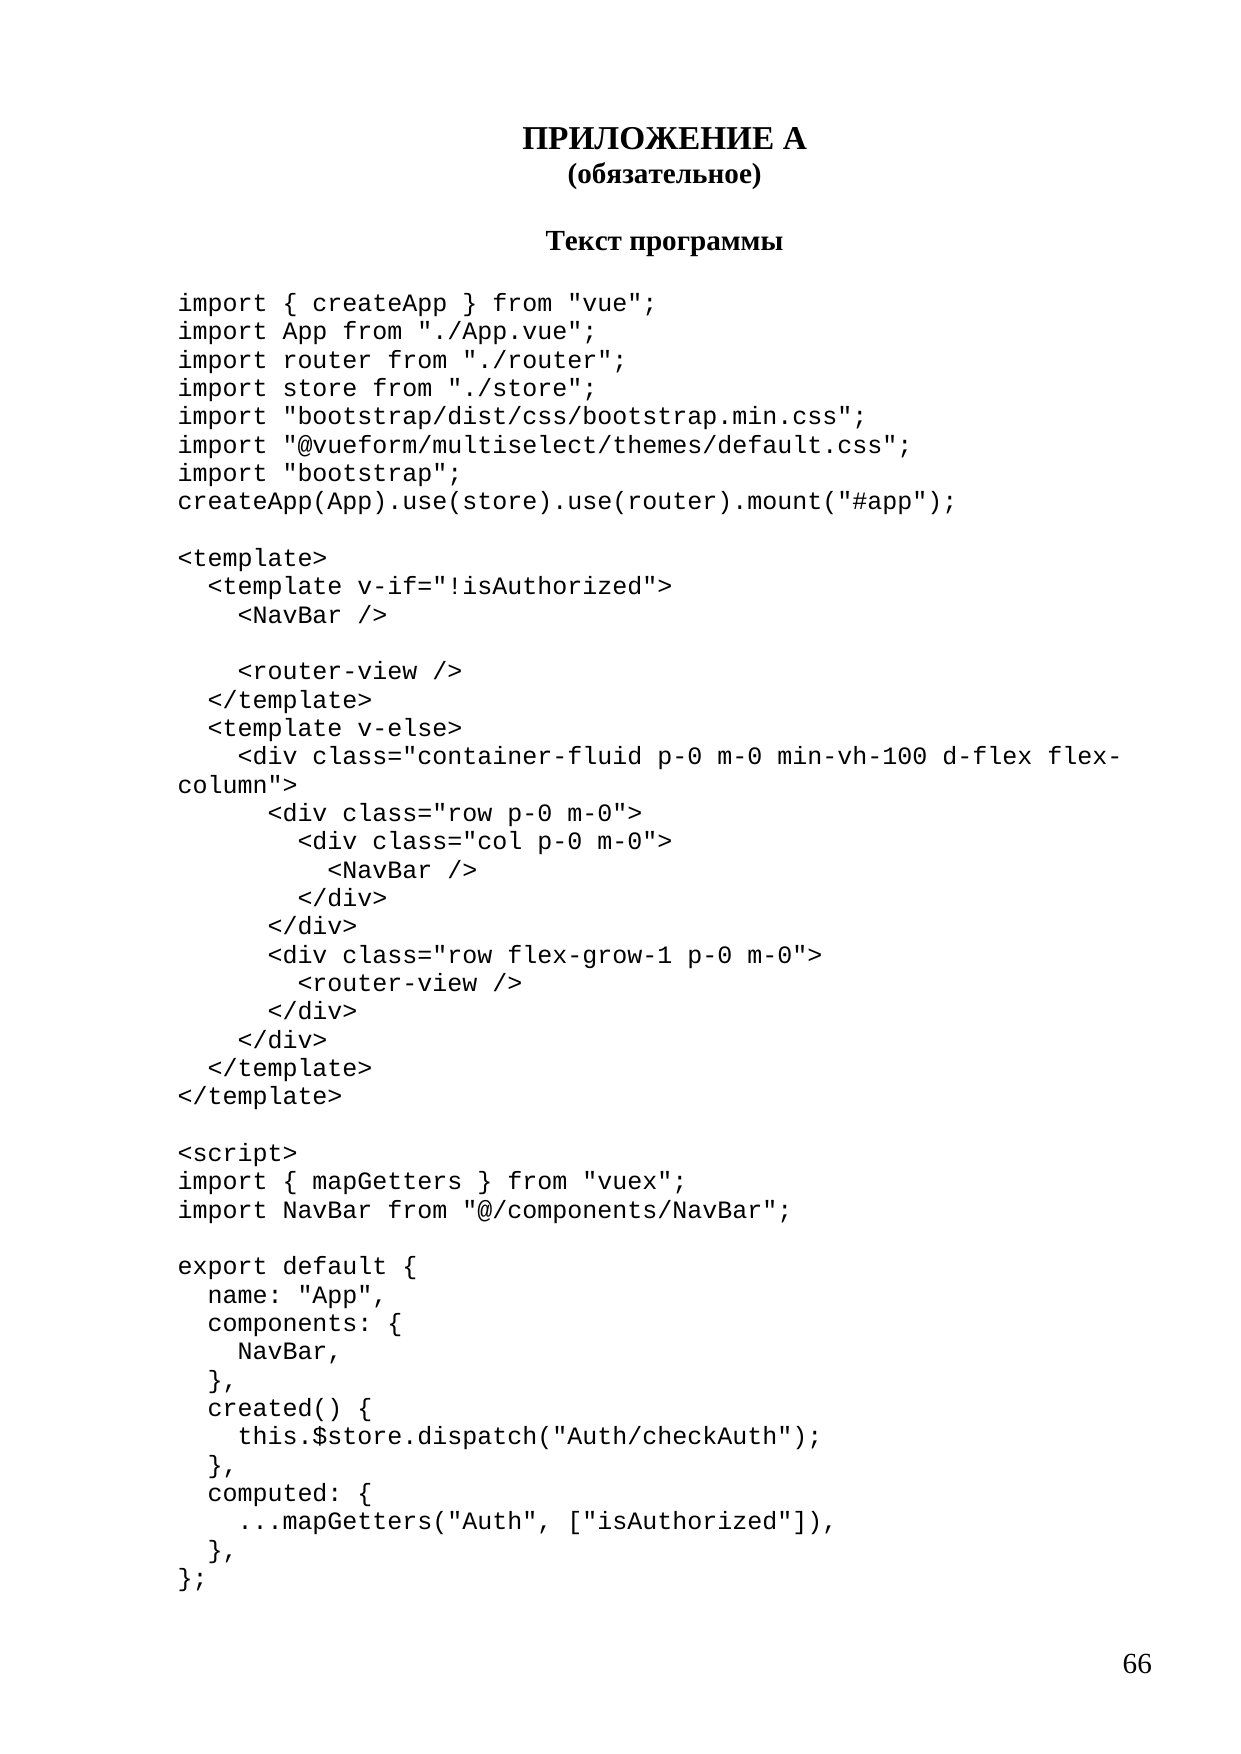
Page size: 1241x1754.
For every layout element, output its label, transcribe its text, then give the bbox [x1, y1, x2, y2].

text <NavBar /> [177, 602, 1152, 631]
text <router-view /> [177, 971, 1152, 999]
text Текст программы [177, 223, 1152, 257]
text </template> [177, 1056, 1152, 1084]
text <template v-else> [177, 716, 1152, 744]
text <div class="row flex-grow-1 p-0 m-0"> [177, 942, 1152, 971]
text (обязательное) [177, 156, 1152, 190]
text import NavBar from "@/components/NavBar"; [177, 1197, 1152, 1226]
subtitle ПРИЛОЖЕНИЕ А [177, 118, 1152, 156]
text <div class="container-fluid p-0 m-0 min-vh-100 d-flex flex-column"> [177, 744, 1152, 801]
text }; [177, 1566, 1152, 1594]
text }, [177, 1537, 1152, 1566]
text created() { [177, 1396, 1152, 1424]
text }, [177, 1367, 1152, 1396]
text </div> [177, 1027, 1152, 1056]
text export default { [177, 1254, 1152, 1282]
text <NavBar /> [177, 857, 1152, 886]
text ...mapGetters("Auth", ["isAuthorized"]), [177, 1509, 1152, 1537]
text <div class="col p-0 m-0"> [177, 829, 1152, 857]
text <div class="row p-0 m-0"> [177, 801, 1152, 829]
text import "bootstrap/dist/css/bootstrap.min.css"; [177, 404, 1152, 432]
text <template v-if="!isAuthorized"> [177, 574, 1152, 602]
text this.$store.dispatch("Auth/checkAuth"); [177, 1424, 1152, 1452]
text <script> [177, 1141, 1152, 1169]
text import "@vueform/multiselect/themes/default.css"; [177, 432, 1152, 461]
text computed: { [177, 1481, 1152, 1509]
text components: { [177, 1311, 1152, 1339]
text createApp(App).use(store).use(router).mount("#app"); [177, 489, 1152, 517]
text <router-view /> [177, 659, 1152, 687]
text import { createApp } from "vue"; [177, 291, 1152, 319]
text }, [177, 1452, 1152, 1481]
text </div> [177, 886, 1152, 914]
text import { mapGetters } from "vuex"; [177, 1169, 1152, 1197]
text import "bootstrap"; [177, 461, 1152, 489]
text NavBar, [177, 1339, 1152, 1367]
text import store from "./store"; [177, 376, 1152, 404]
text </template> [177, 1084, 1152, 1112]
text </div> [177, 999, 1152, 1027]
text name: "App", [177, 1282, 1152, 1311]
text import router from "./router"; [177, 347, 1152, 376]
text import App from "./App.vue"; [177, 319, 1152, 347]
text </template> [177, 687, 1152, 716]
text </div> [177, 914, 1152, 942]
text <template> [177, 546, 1152, 574]
